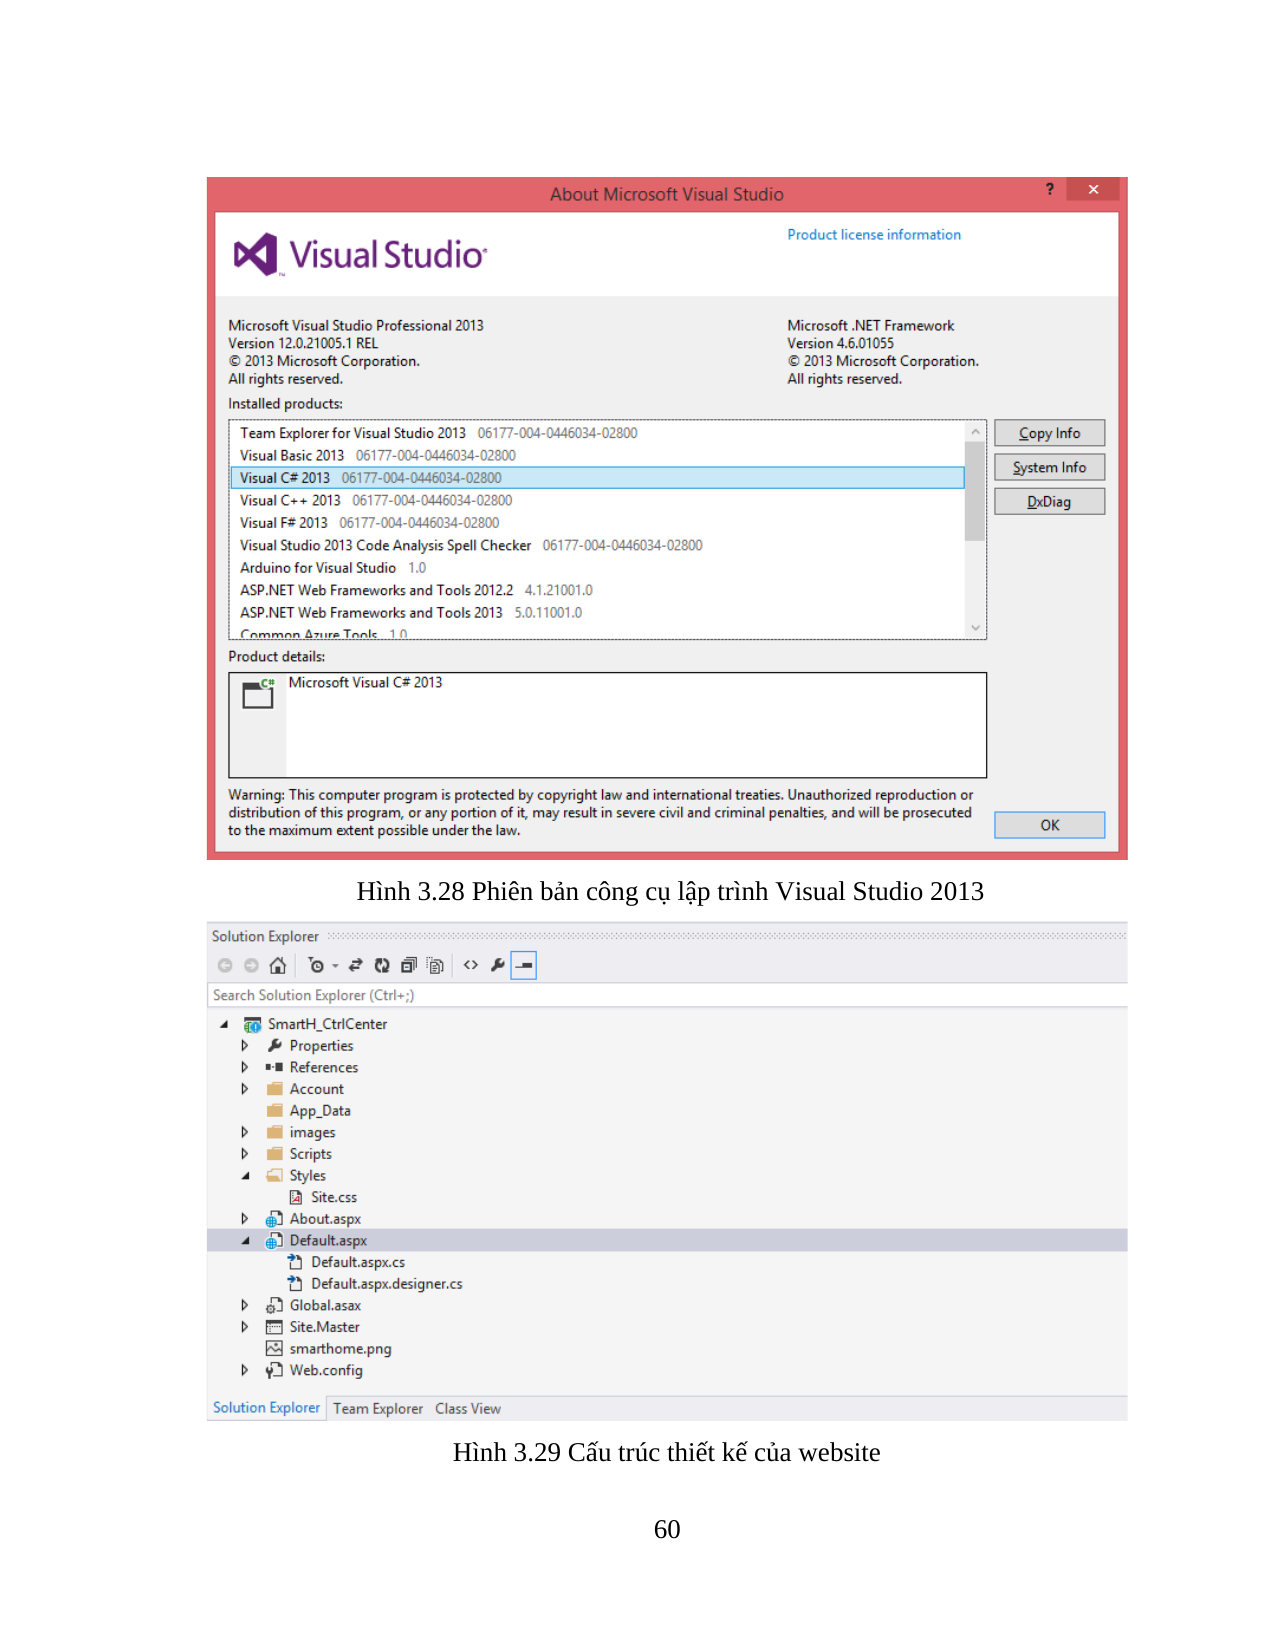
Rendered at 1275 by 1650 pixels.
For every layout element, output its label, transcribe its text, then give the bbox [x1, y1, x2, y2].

text Hình 3.28 Phiên bản công cụ lập trình Visual Studio 2013 [207, 875, 1127, 906]
picture [206, 921, 1128, 1421]
text Hình 3.29 Cấu trúc thiết kế của website [207, 1436, 1127, 1467]
picture [206, 177, 1128, 860]
